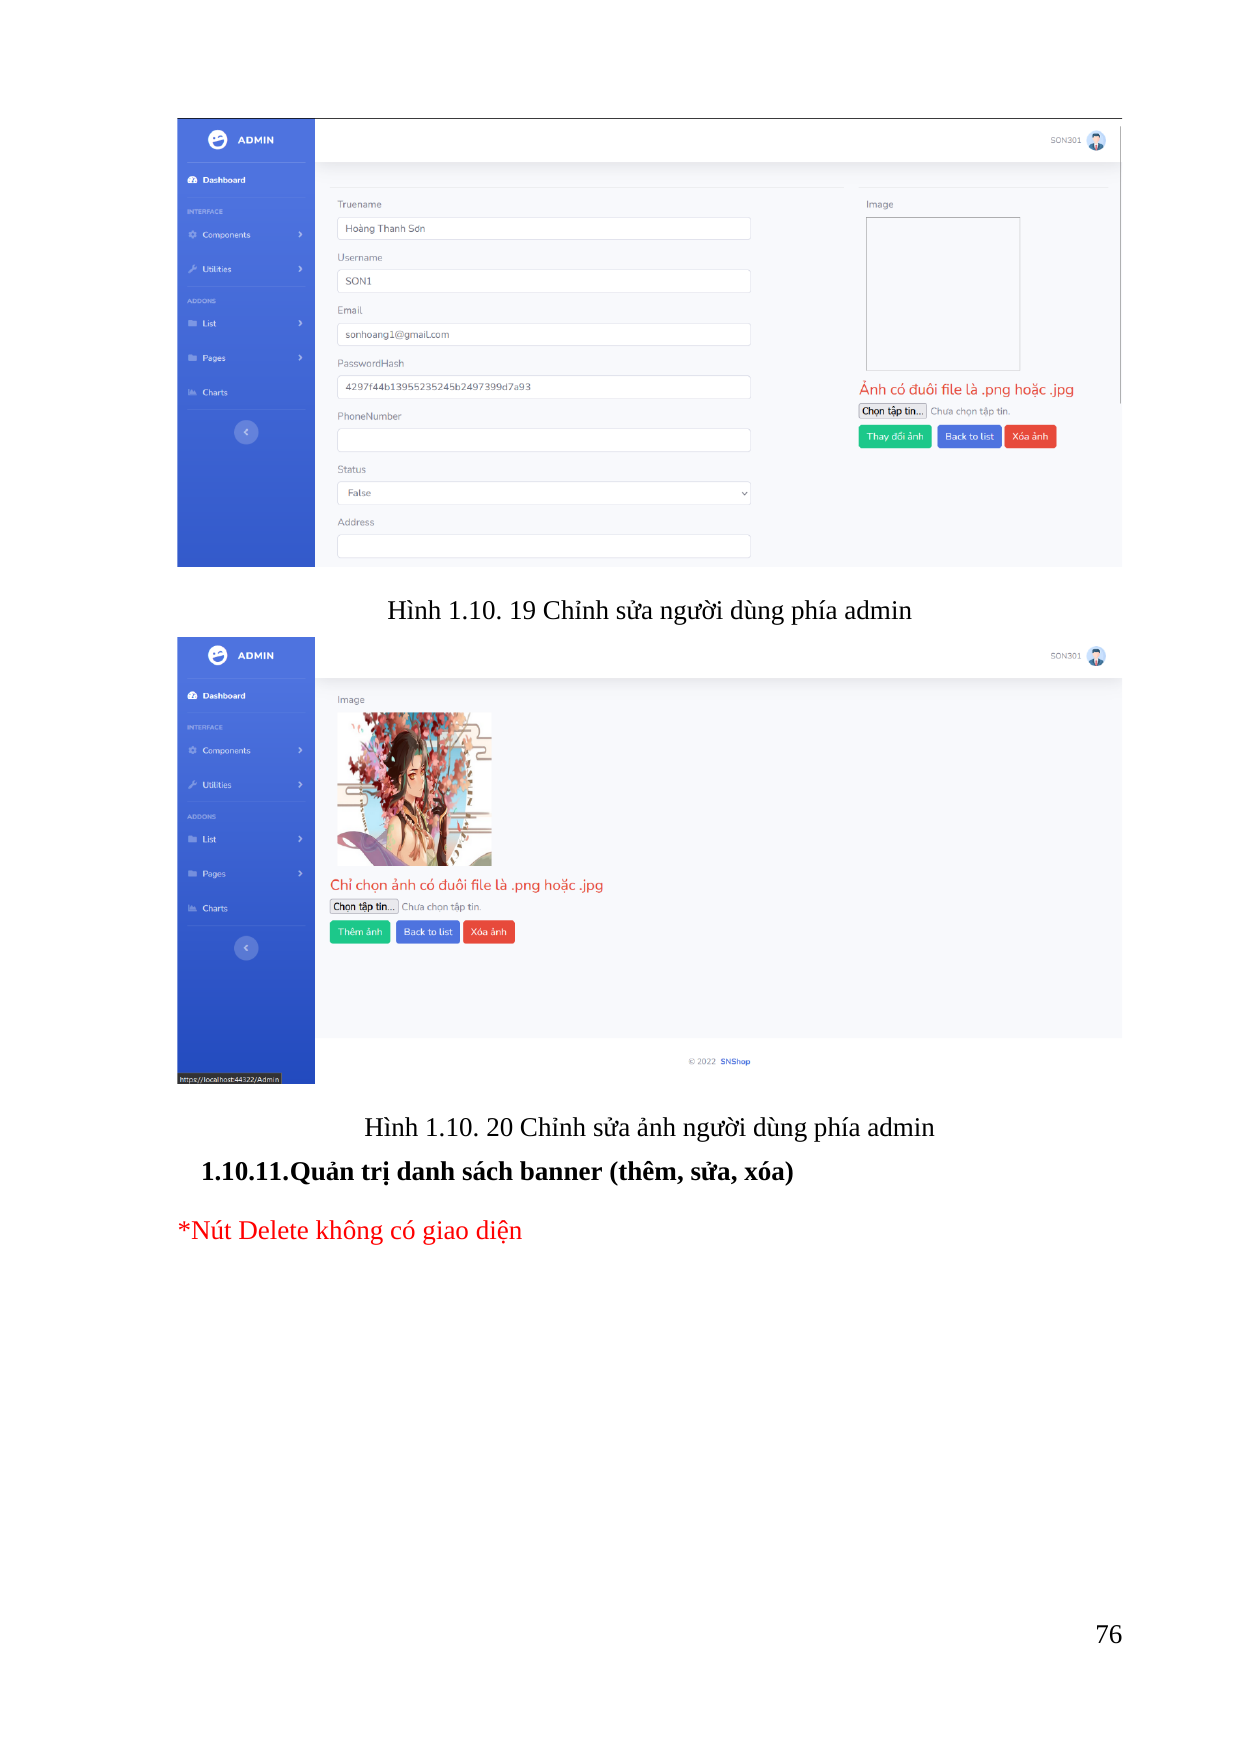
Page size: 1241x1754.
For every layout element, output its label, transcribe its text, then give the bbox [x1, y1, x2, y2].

picture [177, 118, 1123, 567]
picture [177, 637, 1123, 1084]
text Hình 1.10. 20 Chỉnh sửa ảnh người dùng phía admin [177, 1112, 1122, 1143]
subtitle Quản trị danh sách banner (thêm, sửa, xóa) [201, 1155, 1122, 1186]
text Hình 1.10. 19 Chỉnh sửa người dùng phía admin [177, 594, 1122, 625]
text *Nút Delete không có giao diện [177, 1214, 1122, 1246]
